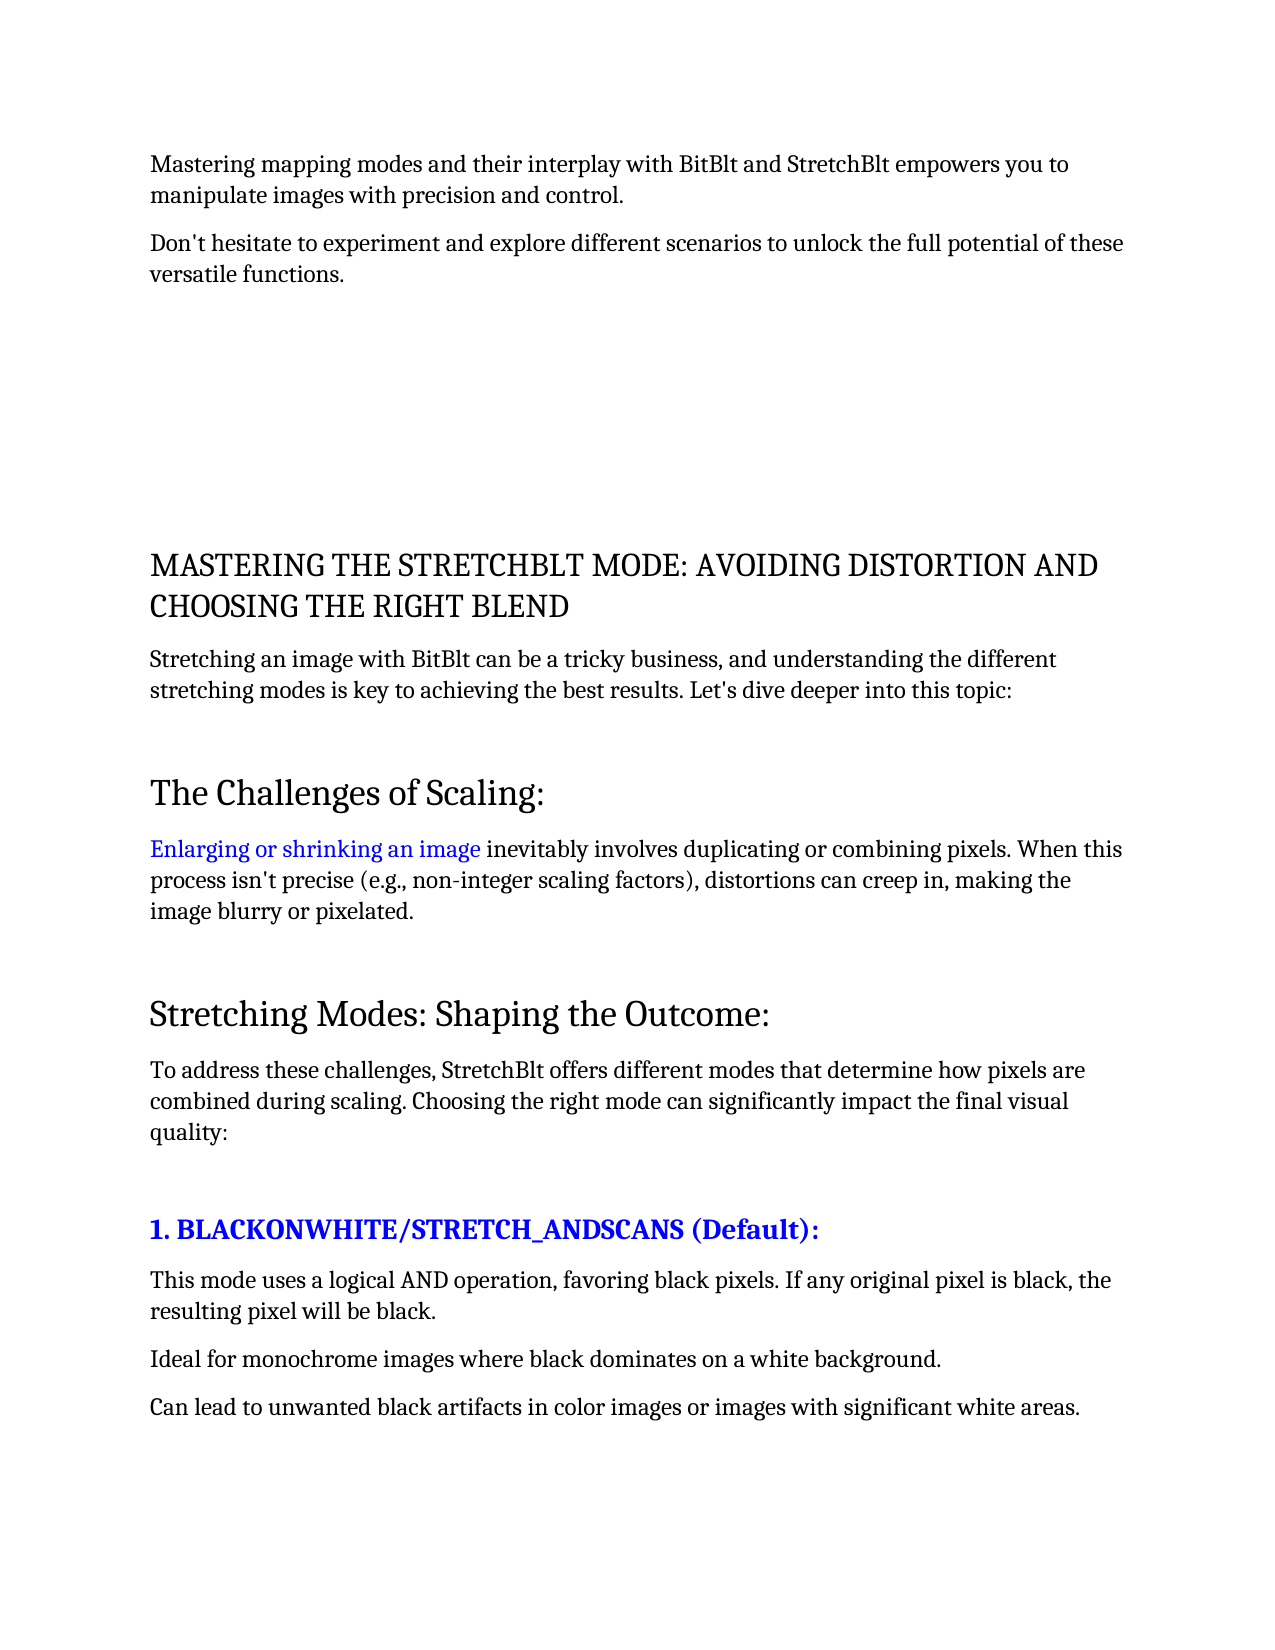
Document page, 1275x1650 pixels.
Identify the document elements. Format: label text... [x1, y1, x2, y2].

text Can lead to unwanted black artifacts in color images or images with significant white areas. [150, 1393, 1125, 1421]
text This mode uses a logical AND operation, favoring black pixels. If any original pixel is black, the resulting pixel will be black. [150, 1266, 1125, 1326]
text Ideal for monochrome images where black dominates on a white background. [150, 1345, 1125, 1374]
text 1. BLACKONWHITE/STRETCH_ANDSCANS (Default): [150, 1213, 1125, 1247]
text The Challenges of Scaling: [150, 772, 1125, 815]
text Stretching an image with BitBlt can be a tricky business, and understanding the different stretching modes is key to achieving the best results. Let's dive deeper into this topic: [150, 645, 1125, 705]
text Don't hesitate to experiment and explore different scenarios to unlock the full potential of these versatile functions. [150, 229, 1125, 288]
text Enlarging or shrinking an image inevitably involves duplicating or combining pixels. When this process isn't precise (e.g., non-integer scaling factors), distortions can creep in, making the image blurry or pixelated. [150, 835, 1125, 926]
text MASTERING THE STRETCHBLT MODE: AVOIDING DISTORTION AND CHOOSING THE RIGHT BLEND [150, 546, 1125, 626]
text Mastering mapping modes and their interplay with BitBlt and StretchBlt empowers you to manipulate images with precision and control. [150, 150, 1125, 210]
text Stretching Modes: Shaping the Outcome: [150, 993, 1125, 1036]
text To address these challenges, StretchBlt offers different modes that determine how pixels are combined during scaling. Choosing the right mode can significantly impact the final visual quality: [150, 1056, 1125, 1147]
